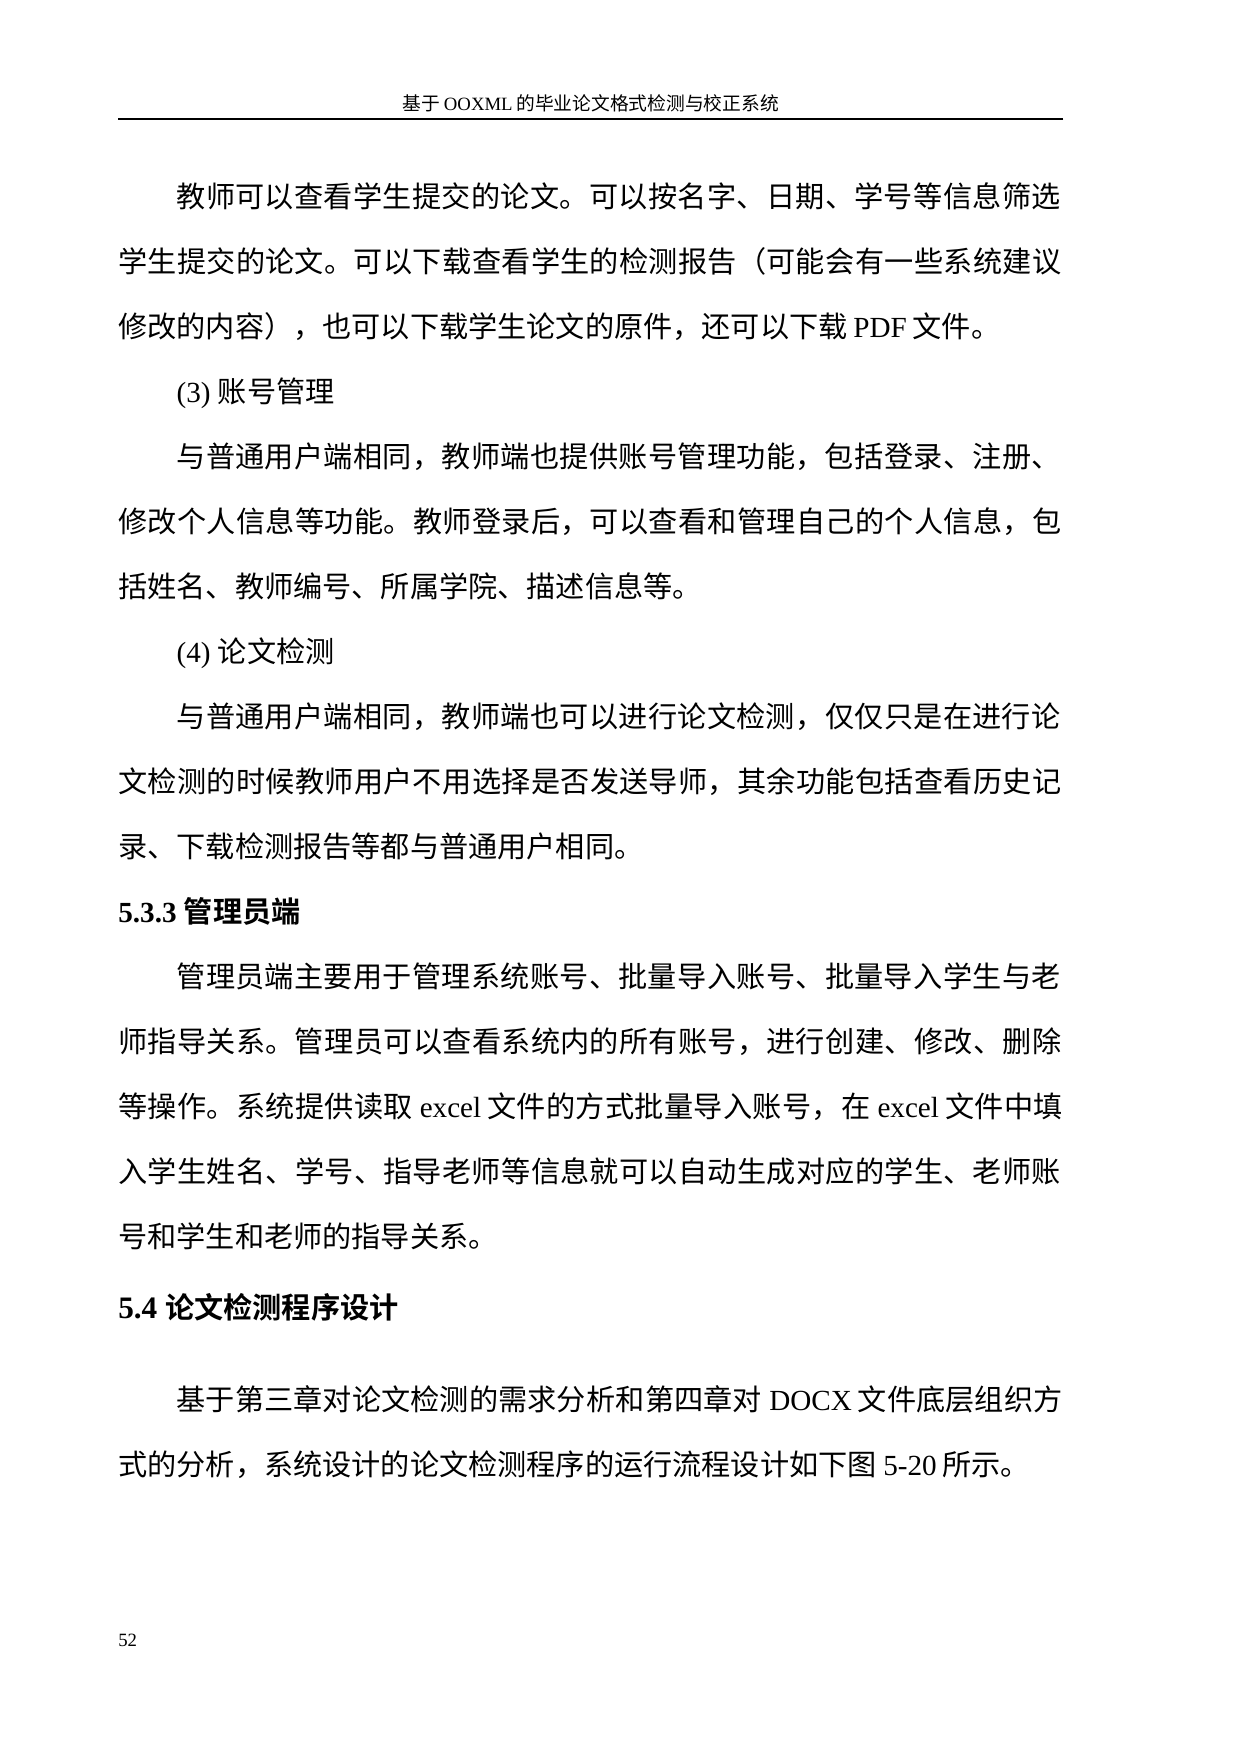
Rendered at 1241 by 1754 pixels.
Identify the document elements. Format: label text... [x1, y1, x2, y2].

subtitle 管理员端 [118, 877, 1063, 942]
subtitle 论文检测程序设计 [118, 1273, 1063, 1338]
text 管理员端主要用于管理系统账号、批量导入账号、批量导入学生与老师指导关系。管理员可以查看系统内的所有账号，进行创建、修改、删除等操作。系统提供读取excel文件的方式批量导入账号，在excel文件中填入学生姓名、学号、指导老师等信息就可以自动生成对应的学生、老师账号和学生和老师的指导关系。 [118, 942, 1063, 1267]
text 与普通用户端相同，教师端也可以进行论文检测，仅仅只是在进行论文检测的时候教师用户不用选择是否发送导师，其余功能包括查看历史记录、下载检测报告等都与普通用户相同。 [118, 682, 1063, 877]
list 账号管理 [118, 357, 1063, 422]
text 教师可以查看学生提交的论文。可以按名字、日期、学号等信息筛选学生提交的论文。可以下载查看学生的检测报告（可能会有一些系统建议修改的内容），也可以下载学生论文的原件，还可以下载PDF文件。 [118, 162, 1063, 357]
list 论文检测 [118, 617, 1063, 682]
text 与普通用户端相同，教师端也提供账号管理功能，包括登录、注册、修改个人信息等功能。教师登录后，可以查看和管理自己的个人信息，包括姓名、教师编号、所属学院、描述信息等。 [118, 422, 1063, 617]
